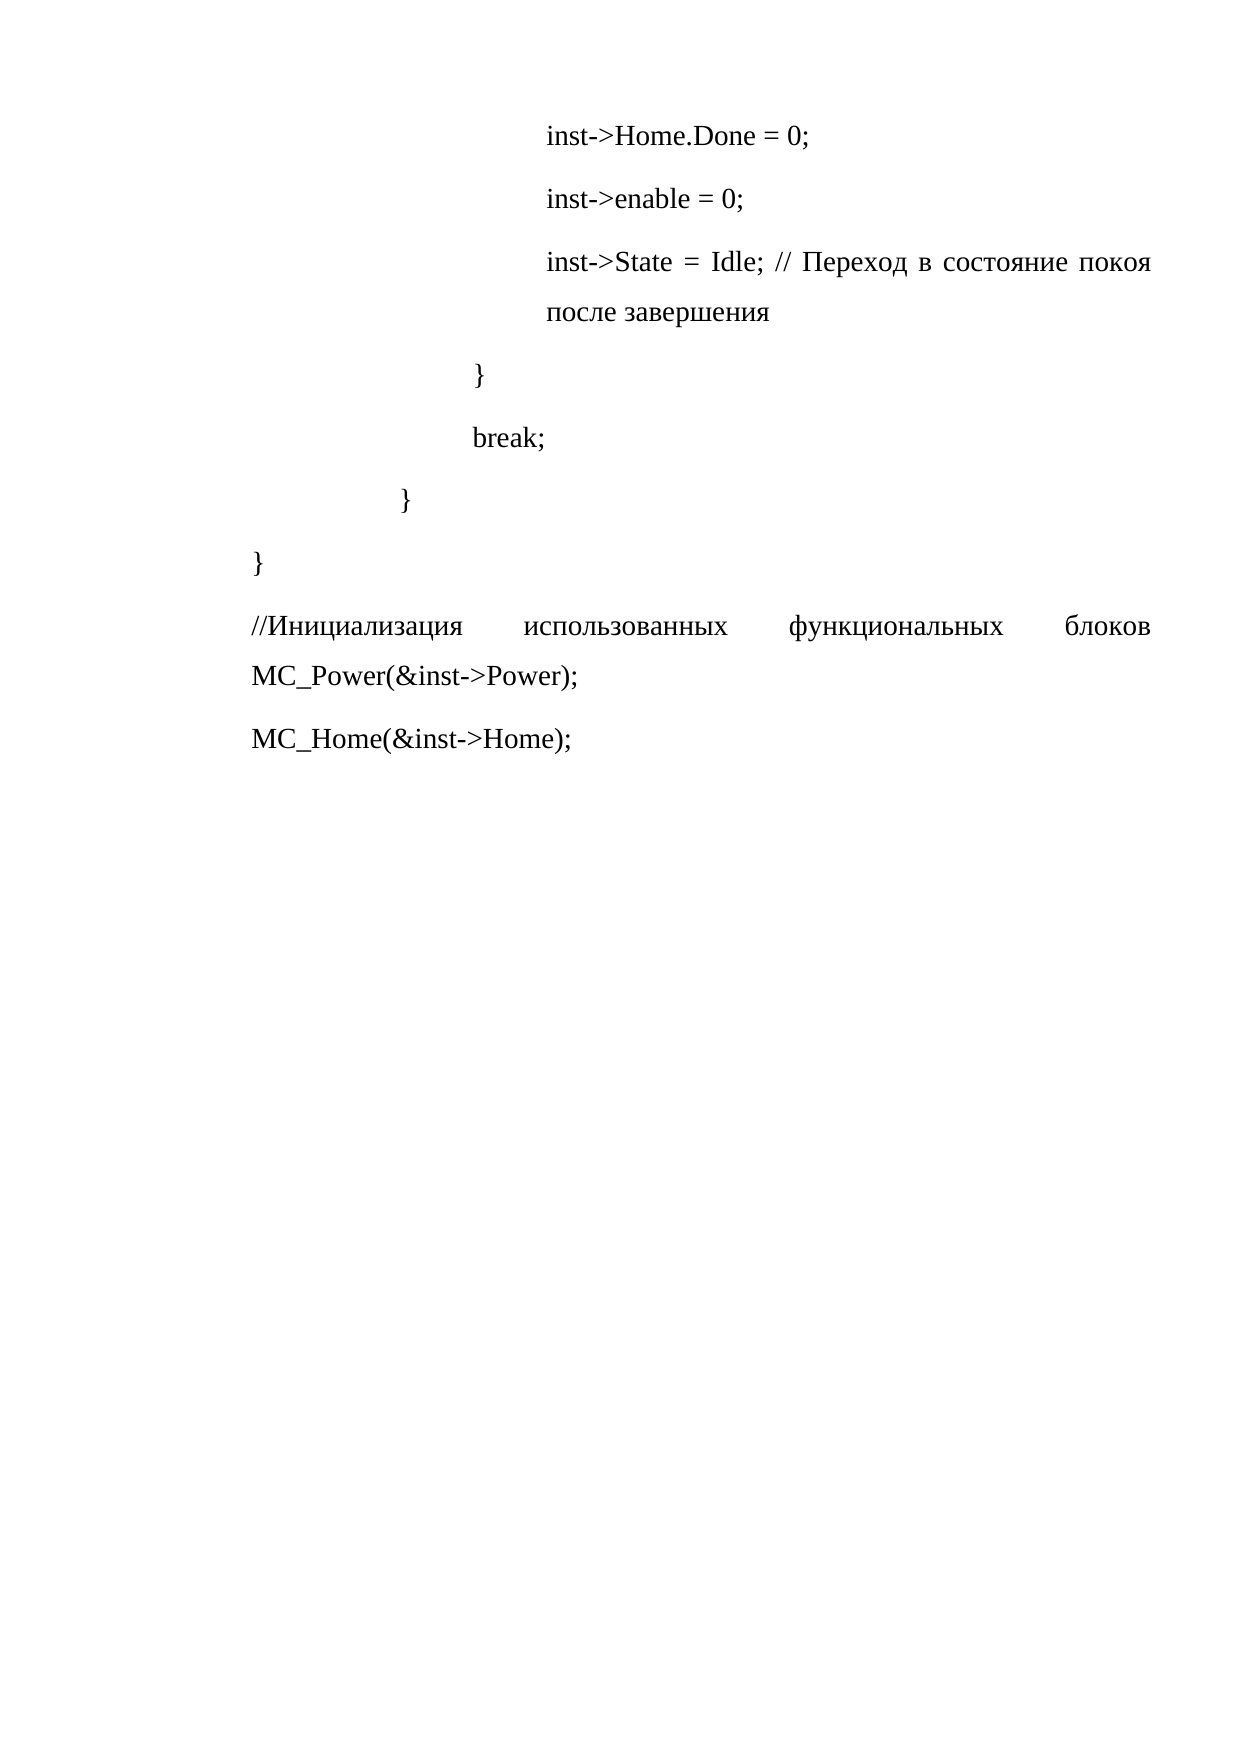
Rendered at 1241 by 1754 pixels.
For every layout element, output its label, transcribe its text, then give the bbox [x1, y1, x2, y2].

text } [177, 357, 1152, 390]
text inst->enable = 0; [546, 181, 1152, 214]
text inst->State = Idle; // Переход в состояние покоя после завершения [546, 244, 1152, 328]
text } [177, 482, 1152, 516]
text } [177, 545, 1152, 579]
text //Инициализация использованных функциональных блоков MC_Power(&inst->Power); [251, 608, 1152, 692]
text inst->Home.Done = 0; [472, 118, 1152, 152]
text MC_Home(&inst->Home); [251, 721, 1152, 755]
text break; [177, 420, 1152, 453]
